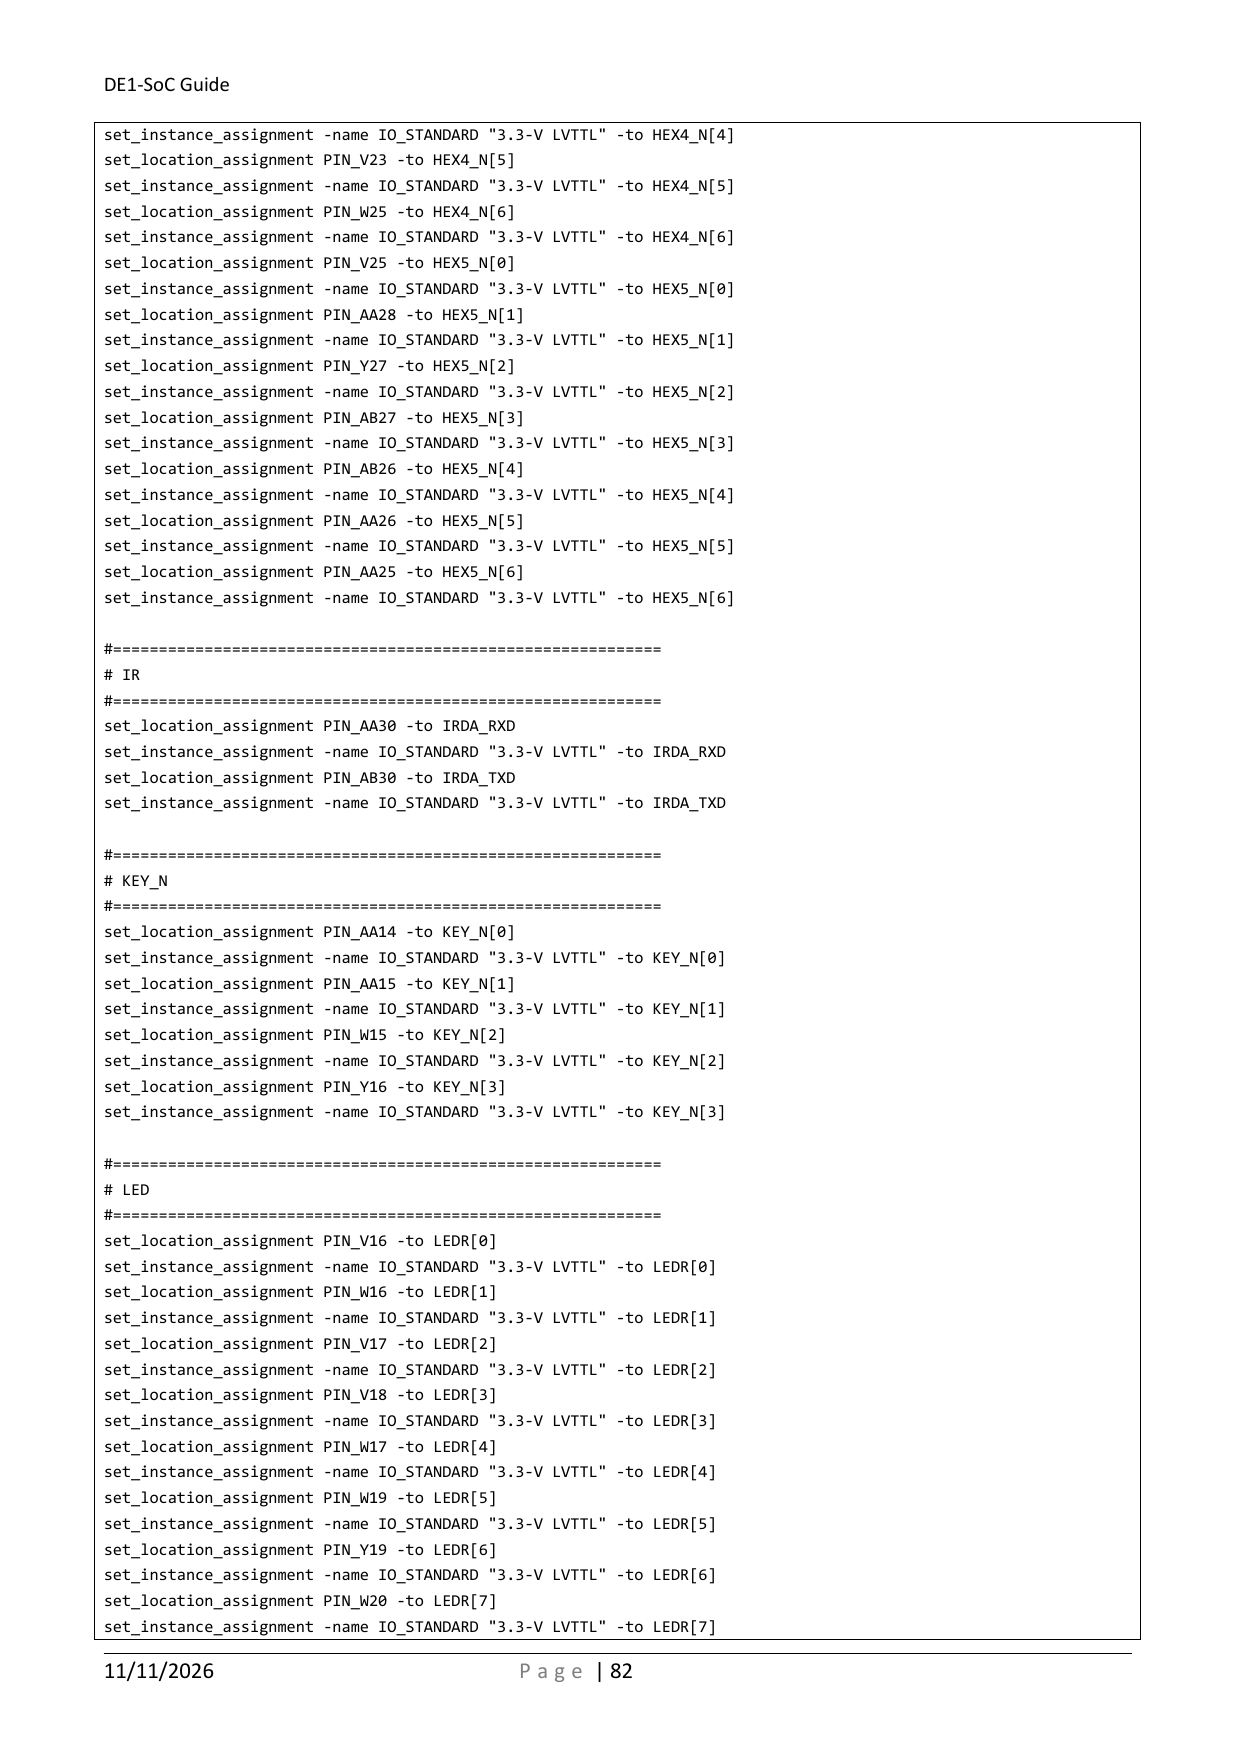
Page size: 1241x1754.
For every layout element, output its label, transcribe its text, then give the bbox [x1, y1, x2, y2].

text set_instance_assignment -name IO_STANDARD "3.3-V LVTTL" -to LEDR[1] [95, 1305, 1140, 1328]
text # LED [95, 1177, 1140, 1199]
text set_instance_assignment -name IO_STANDARD "3.3-V LVTTL" -to LEDR[4] [95, 1459, 1140, 1482]
text set_location_assignment PIN_AA25 -to HEX5_N[6] [95, 559, 1140, 582]
text set_instance_assignment -name IO_STANDARD "3.3-V LVTTL" -to HEX4_N[4] [95, 123, 1140, 144]
text set_instance_assignment -name IO_STANDARD "3.3-V LVTTL" -to IRDA_RXD [95, 739, 1140, 762]
text set_instance_assignment -name IO_STANDARD "3.3-V LVTTL" -to KEY_N[0] [95, 945, 1140, 968]
text set_location_assignment PIN_W20 -to LEDR[7] [95, 1588, 1140, 1611]
text set_location_assignment PIN_AB27 -to HEX5_N[3] [95, 405, 1140, 427]
text set_location_assignment PIN_V23 -to HEX4_N[5] [95, 147, 1140, 170]
text set_instance_assignment -name IO_STANDARD "3.3-V LVTTL" -to KEY_N[3] [95, 1099, 1140, 1122]
text set_location_assignment PIN_Y16 -to KEY_N[3] [95, 1074, 1140, 1096]
text set_location_assignment PIN_V17 -to LEDR[2] [95, 1331, 1140, 1353]
text set_instance_assignment -name IO_STANDARD "3.3-V LVTTL" -to HEX5_N[1] [95, 327, 1140, 350]
text set_location_assignment PIN_AA14 -to KEY_N[0] [95, 919, 1140, 942]
text set_instance_assignment -name IO_STANDARD "3.3-V LVTTL" -to HEX5_N[3] [95, 430, 1140, 453]
text set_location_assignment PIN_Y27 -to HEX5_N[2] [95, 353, 1140, 376]
text set_instance_assignment -name IO_STANDARD "3.3-V LVTTL" -to HEX5_N[4] [95, 482, 1140, 504]
text #============================================================ [95, 636, 1140, 659]
text #============================================================ [95, 893, 1140, 916]
text set_location_assignment PIN_Y19 -to LEDR[6] [95, 1537, 1140, 1559]
text set_location_assignment PIN_W15 -to KEY_N[2] [95, 1022, 1140, 1045]
text set_instance_assignment -name IO_STANDARD "3.3-V LVTTL" -to LEDR[7] [95, 1614, 1140, 1639]
text set_location_assignment PIN_AA26 -to HEX5_N[5] [95, 508, 1140, 530]
text set_instance_assignment -name IO_STANDARD "3.3-V LVTTL" -to LEDR[5] [95, 1511, 1140, 1534]
text set_instance_assignment -name IO_STANDARD "3.3-V LVTTL" -to KEY_N[2] [95, 1048, 1140, 1071]
text set_instance_assignment -name IO_STANDARD "3.3-V LVTTL" -to KEY_N[1] [95, 996, 1140, 1019]
text set_instance_assignment -name IO_STANDARD "3.3-V LVTTL" -to HEX4_N[6] [95, 224, 1140, 247]
text set_location_assignment PIN_V18 -to LEDR[3] [95, 1382, 1140, 1405]
text set_location_assignment PIN_AA30 -to IRDA_RXD [95, 713, 1140, 736]
text set_instance_assignment -name IO_STANDARD "3.3-V LVTTL" -to HEX4_N[5] [95, 173, 1140, 196]
text set_instance_assignment -name IO_STANDARD "3.3-V LVTTL" -to HEX5_N[2] [95, 379, 1140, 402]
text set_instance_assignment -name IO_STANDARD "3.3-V LVTTL" -to LEDR[2] [95, 1357, 1140, 1379]
text set_location_assignment PIN_AA28 -to HEX5_N[1] [95, 302, 1140, 324]
text set_location_assignment PIN_W19 -to LEDR[5] [95, 1485, 1140, 1508]
text set_location_assignment PIN_W16 -to LEDR[1] [95, 1279, 1140, 1302]
text set_instance_assignment -name IO_STANDARD "3.3-V LVTTL" -to LEDR[6] [95, 1562, 1140, 1585]
text set_location_assignment PIN_V16 -to LEDR[0] [95, 1228, 1140, 1251]
text # IR [95, 662, 1140, 684]
text set_location_assignment PIN_AB30 -to IRDA_TXD [95, 765, 1140, 787]
text #============================================================ [95, 1202, 1140, 1225]
text set_location_assignment PIN_AA15 -to KEY_N[1] [95, 971, 1140, 993]
text set_location_assignment PIN_V25 -to HEX5_N[0] [95, 250, 1140, 273]
text set_location_assignment PIN_W17 -to LEDR[4] [95, 1434, 1140, 1456]
text #============================================================ [95, 1151, 1140, 1173]
text set_location_assignment PIN_W25 -to HEX4_N[6] [95, 199, 1140, 221]
text set_location_assignment PIN_AB26 -to HEX5_N[4] [95, 456, 1140, 479]
text set_instance_assignment -name IO_STANDARD "3.3-V LVTTL" -to LEDR[0] [95, 1254, 1140, 1276]
text #============================================================ [95, 688, 1140, 710]
text set_instance_assignment -name IO_STANDARD "3.3-V LVTTL" -to IRDA_TXD [95, 791, 1140, 813]
text #============================================================ [95, 842, 1140, 865]
text set_instance_assignment -name IO_STANDARD "3.3-V LVTTL" -to LEDR[3] [95, 1408, 1140, 1431]
text set_instance_assignment -name IO_STANDARD "3.3-V LVTTL" -to HEX5_N[0] [95, 276, 1140, 299]
text set_instance_assignment -name IO_STANDARD "3.3-V LVTTL" -to HEX5_N[6] [95, 585, 1140, 607]
text set_instance_assignment -name IO_STANDARD "3.3-V LVTTL" -to HEX5_N[5] [95, 533, 1140, 556]
text # KEY_N [95, 868, 1140, 890]
